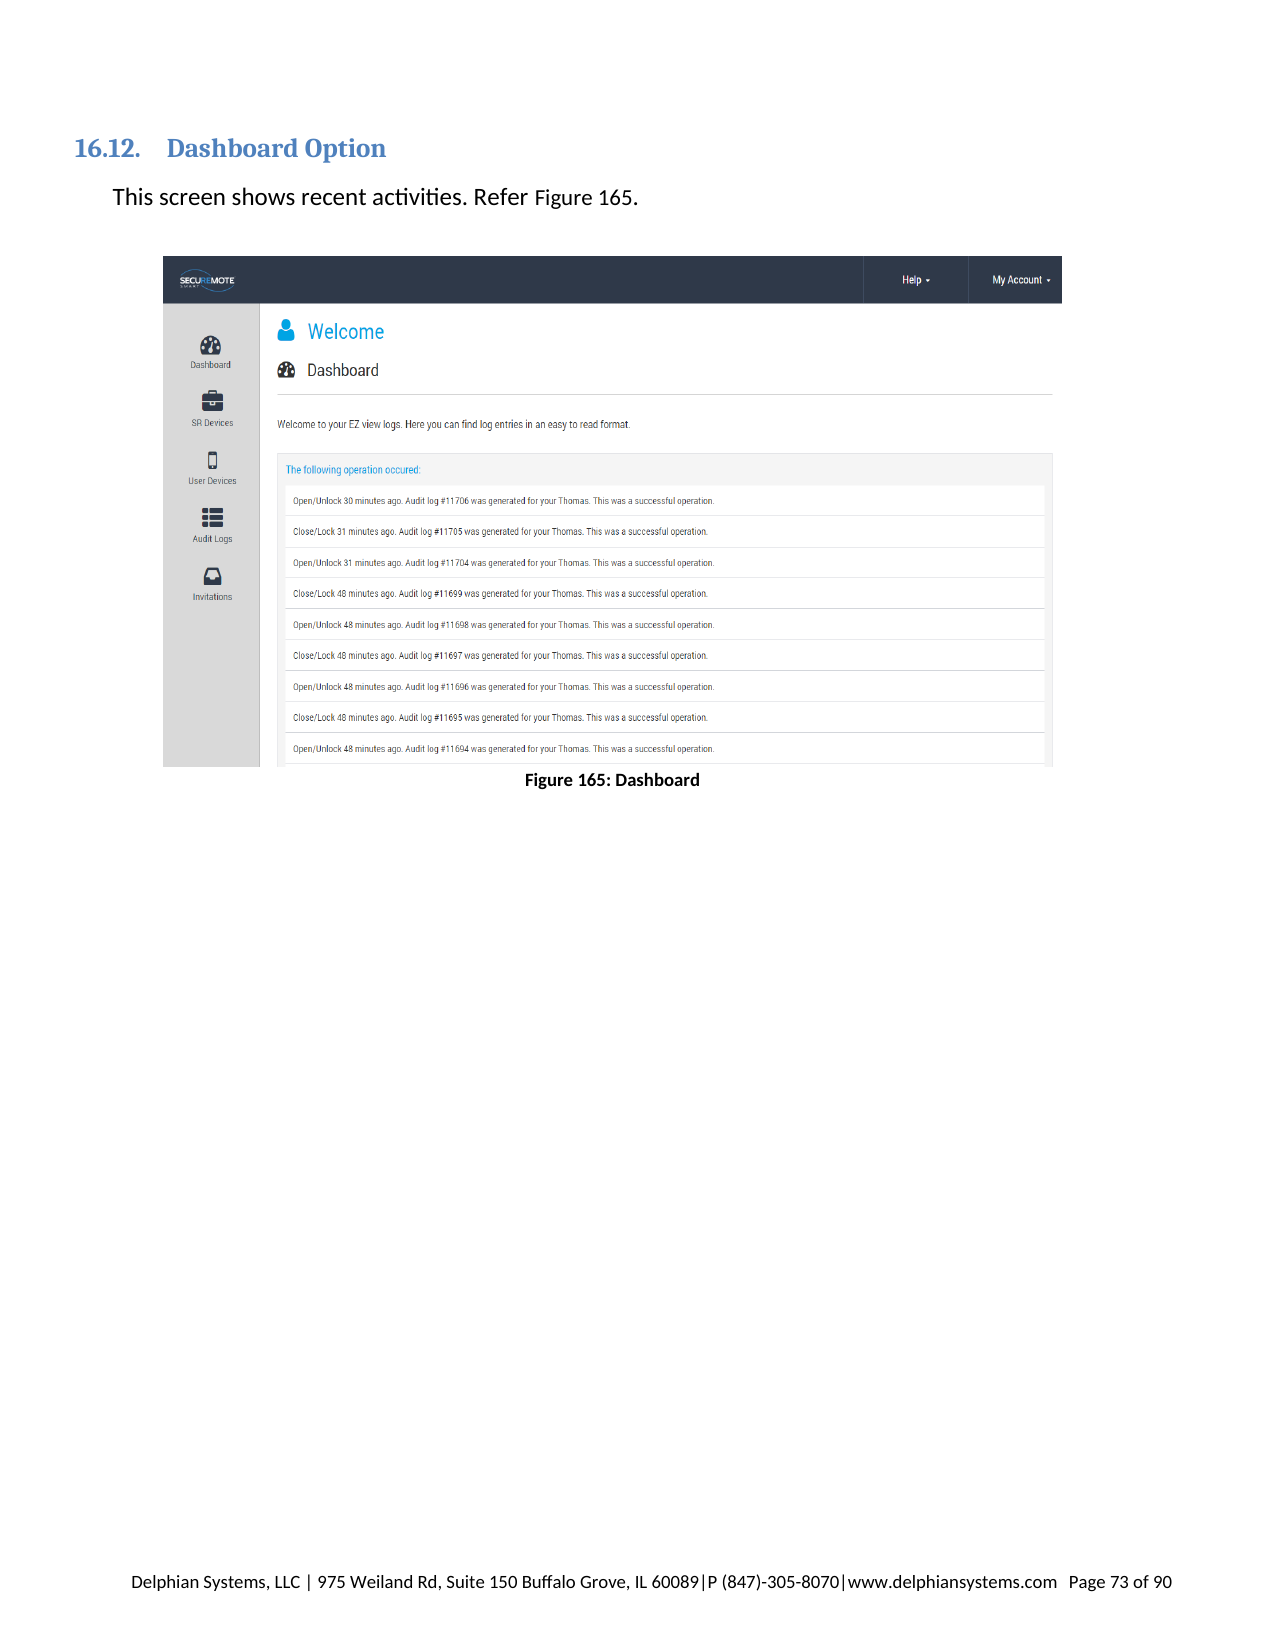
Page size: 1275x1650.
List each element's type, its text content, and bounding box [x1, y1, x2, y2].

text This screen shows recent activities. Refer Figure 165. [112, 181, 1198, 212]
picture [163, 256, 1062, 767]
text Figure 165: Dashboard [139, 766, 1085, 791]
subtitle Dashboard Option [75, 133, 1198, 164]
